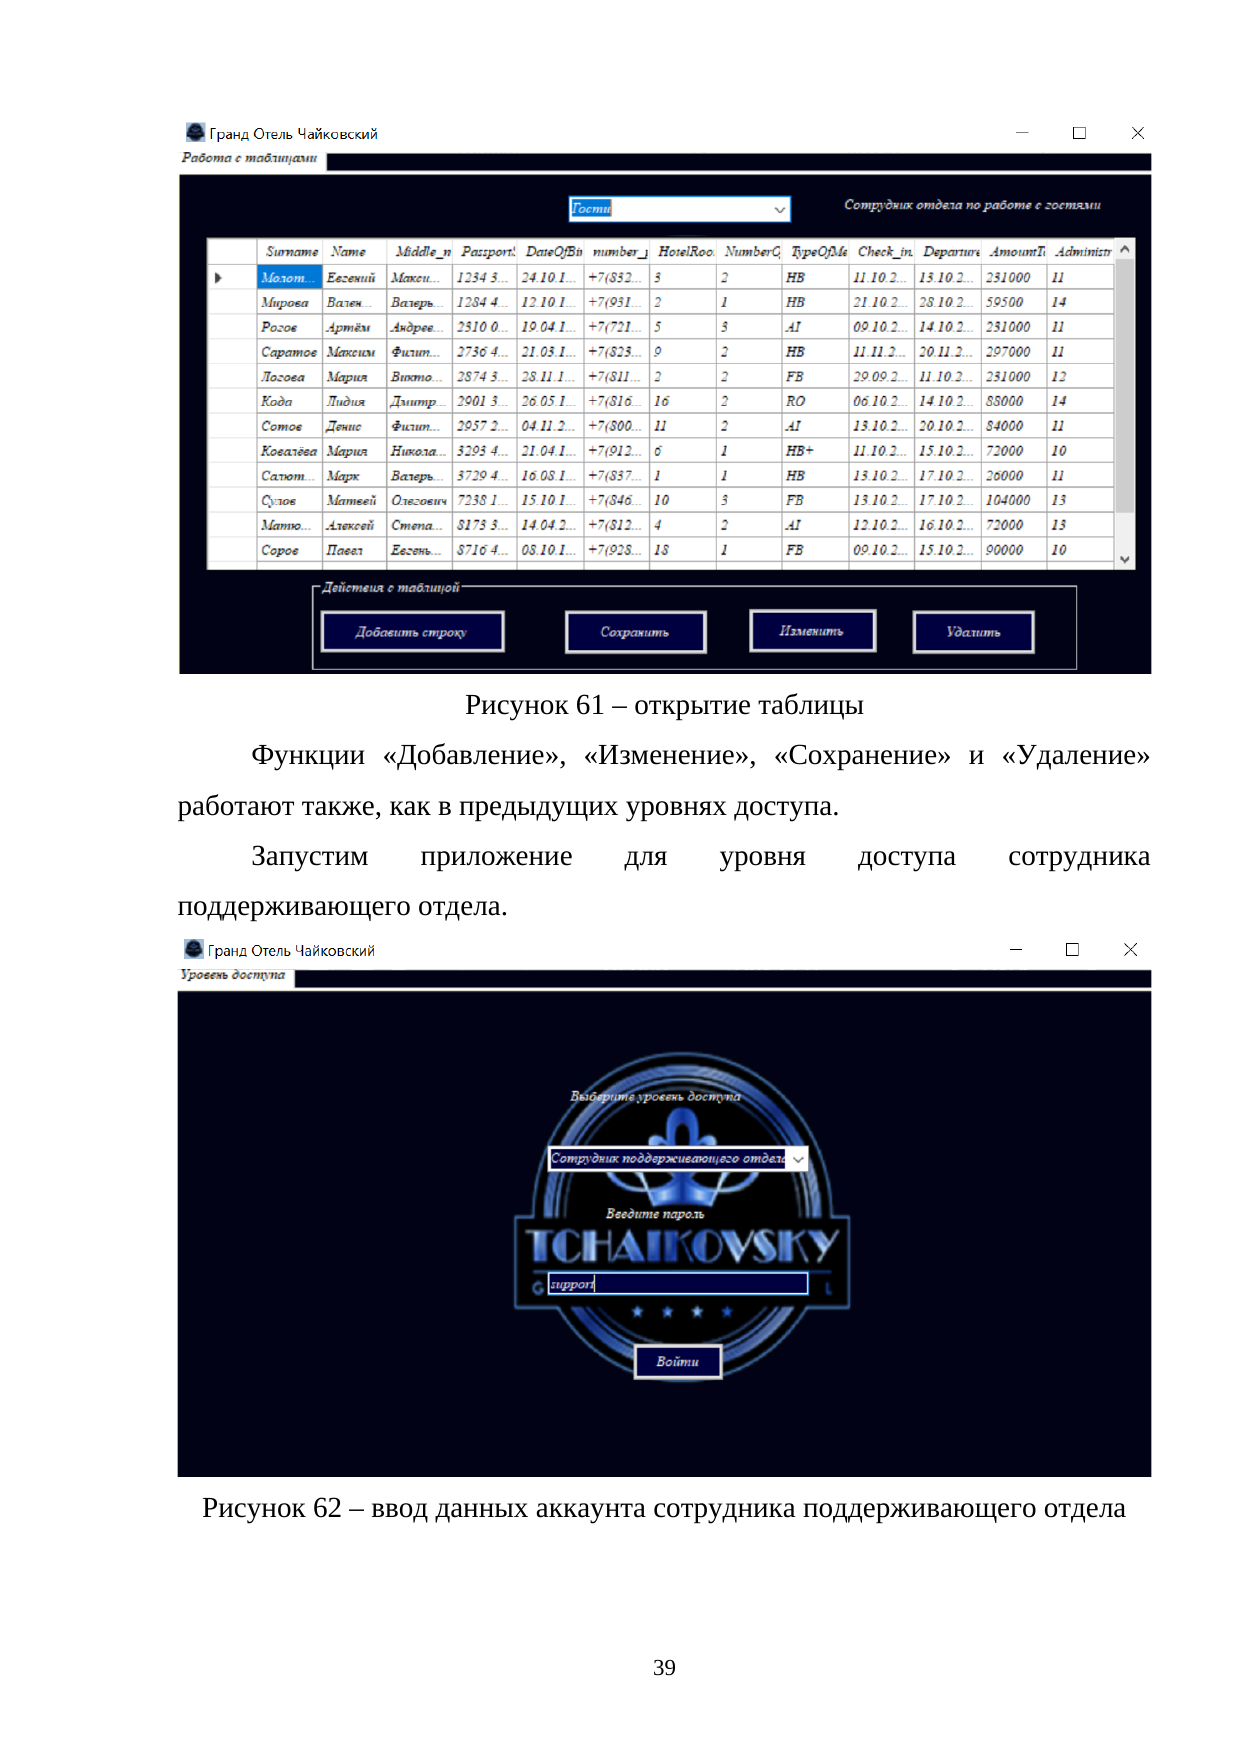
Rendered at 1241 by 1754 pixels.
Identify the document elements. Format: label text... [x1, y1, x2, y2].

text Рисунок 62 – ввод данных аккаунта сотрудника поддерживающего отдела [177, 1490, 1152, 1523]
picture [177, 938, 1152, 1477]
text Запустим приложение для уровня доступа сотрудника поддерживающего отдела. [177, 838, 1152, 922]
text Функции «Добавление», «Изменение», «Сохранение» и «Удаление» работают также, как в предыдущих уровнях доступа. [177, 737, 1152, 821]
text Рисунок 61 – открытие таблицы [177, 687, 1152, 721]
picture [177, 118, 1152, 674]
